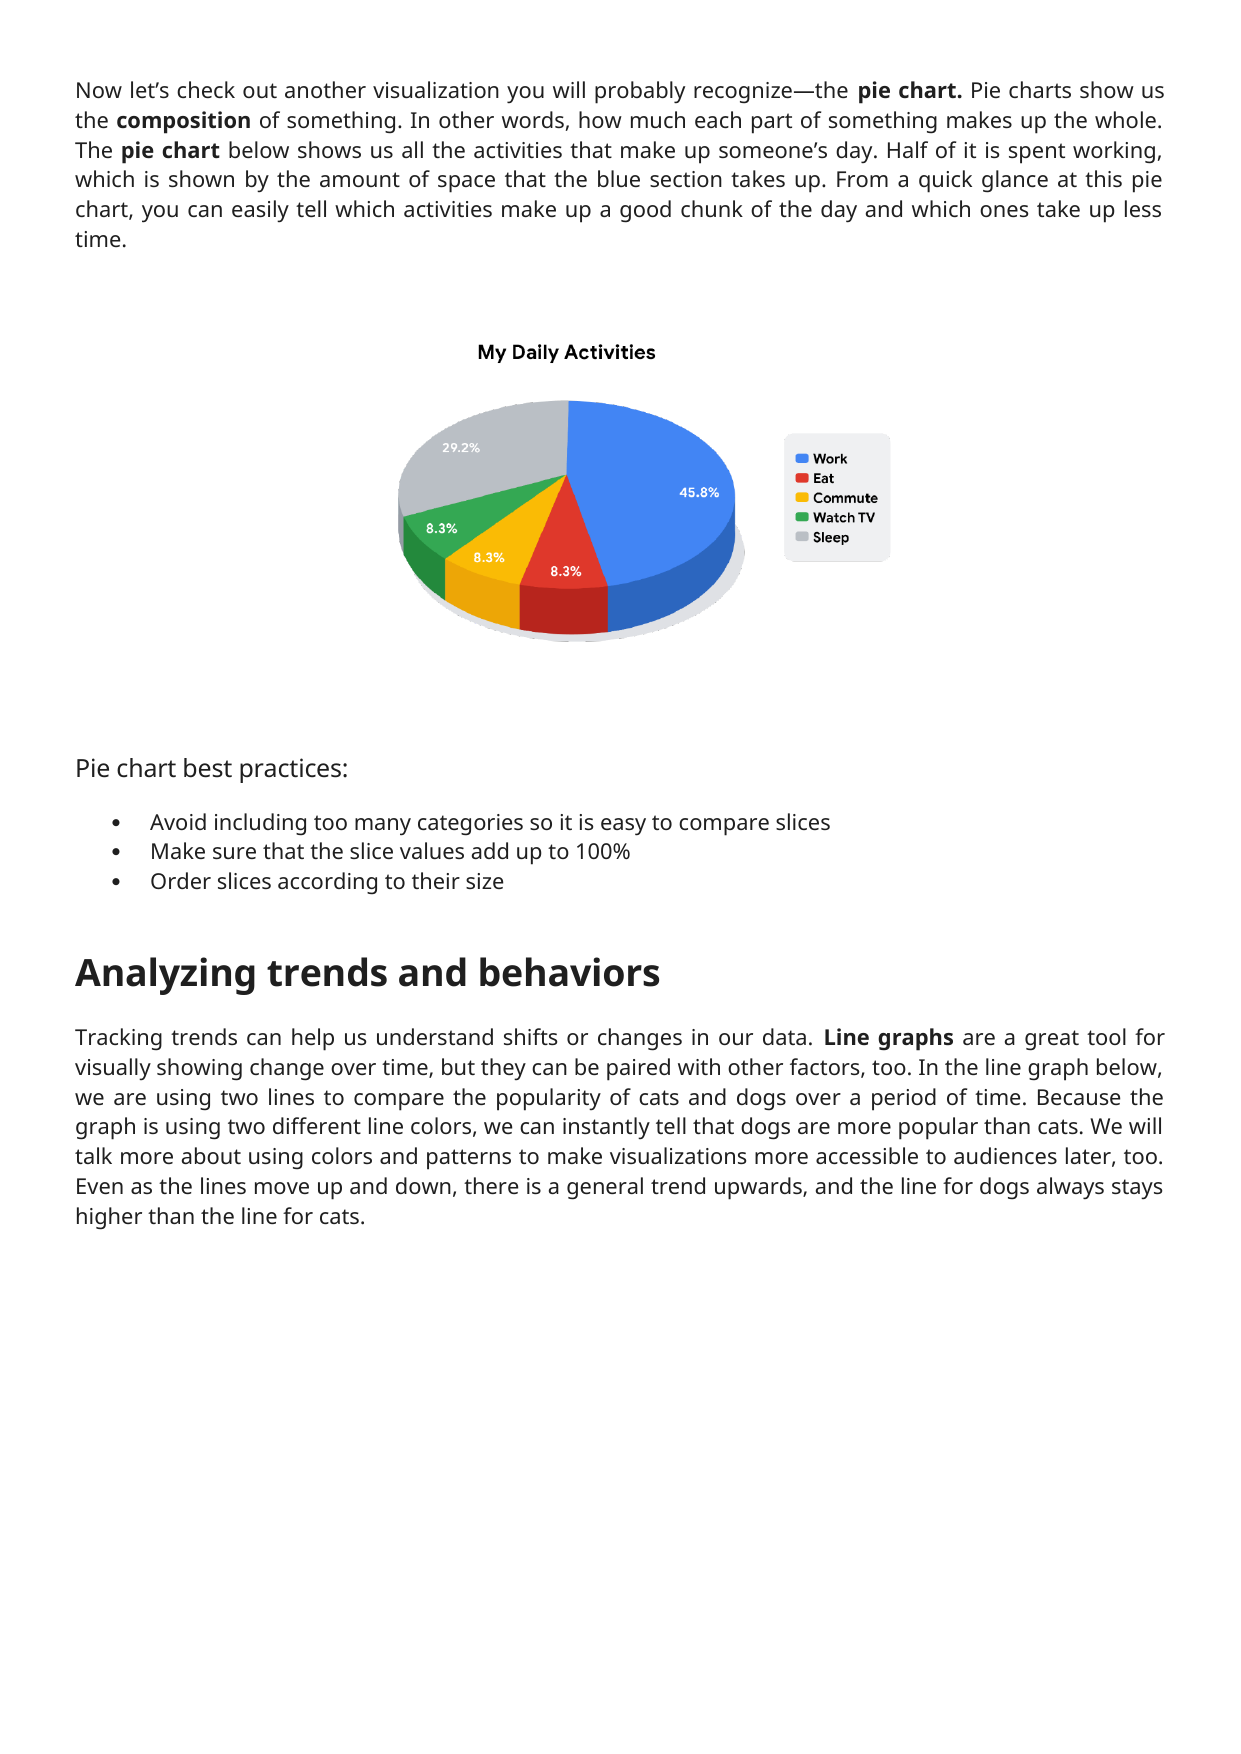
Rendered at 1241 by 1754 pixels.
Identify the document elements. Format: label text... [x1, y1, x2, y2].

list Avoid including too many categories so it is easy to compare slices [112, 806, 1165, 836]
text Tracking trends can help us understand shifts or changes in our data. Line graphs are a great tool for visually showing change over time, but they can be paired with other factors, too. In the line graph below, we are using two lines to compare the popularity of cats and dogs over a period of time. Because the graph is using two different line colors, we can instantly tell that dogs are more popular than cats. We will talk more about using colors and patterns to make visualizations more accessible to audiences later, too. Even as the lines move up and down, there is a general trend upwards, and the line for dogs always stays higher than the line for cats. [75, 1022, 1165, 1230]
text Now let’s check out another visualization you will probably recognize—the pie chart. Pie charts show us the composition of something. In other words, how much each part of something makes up the whole. The pie chart below shows us all the activities that make up someone’s day. Half of it is spent working, which is shown by the amount of space that the blue section takes up. From a quick glance at this pie chart, you can easily tell which activities make up a good chunk of the day and which ones take up less time. [75, 75, 1165, 254]
picture [250, 278, 990, 699]
subtitle Pie chart best practices: [75, 751, 1165, 785]
list Make sure that the slice values add up to 100% [112, 836, 1165, 866]
subtitle Analyzing trends and behaviors [75, 946, 1165, 997]
list Order slices according to their size [112, 866, 1165, 896]
